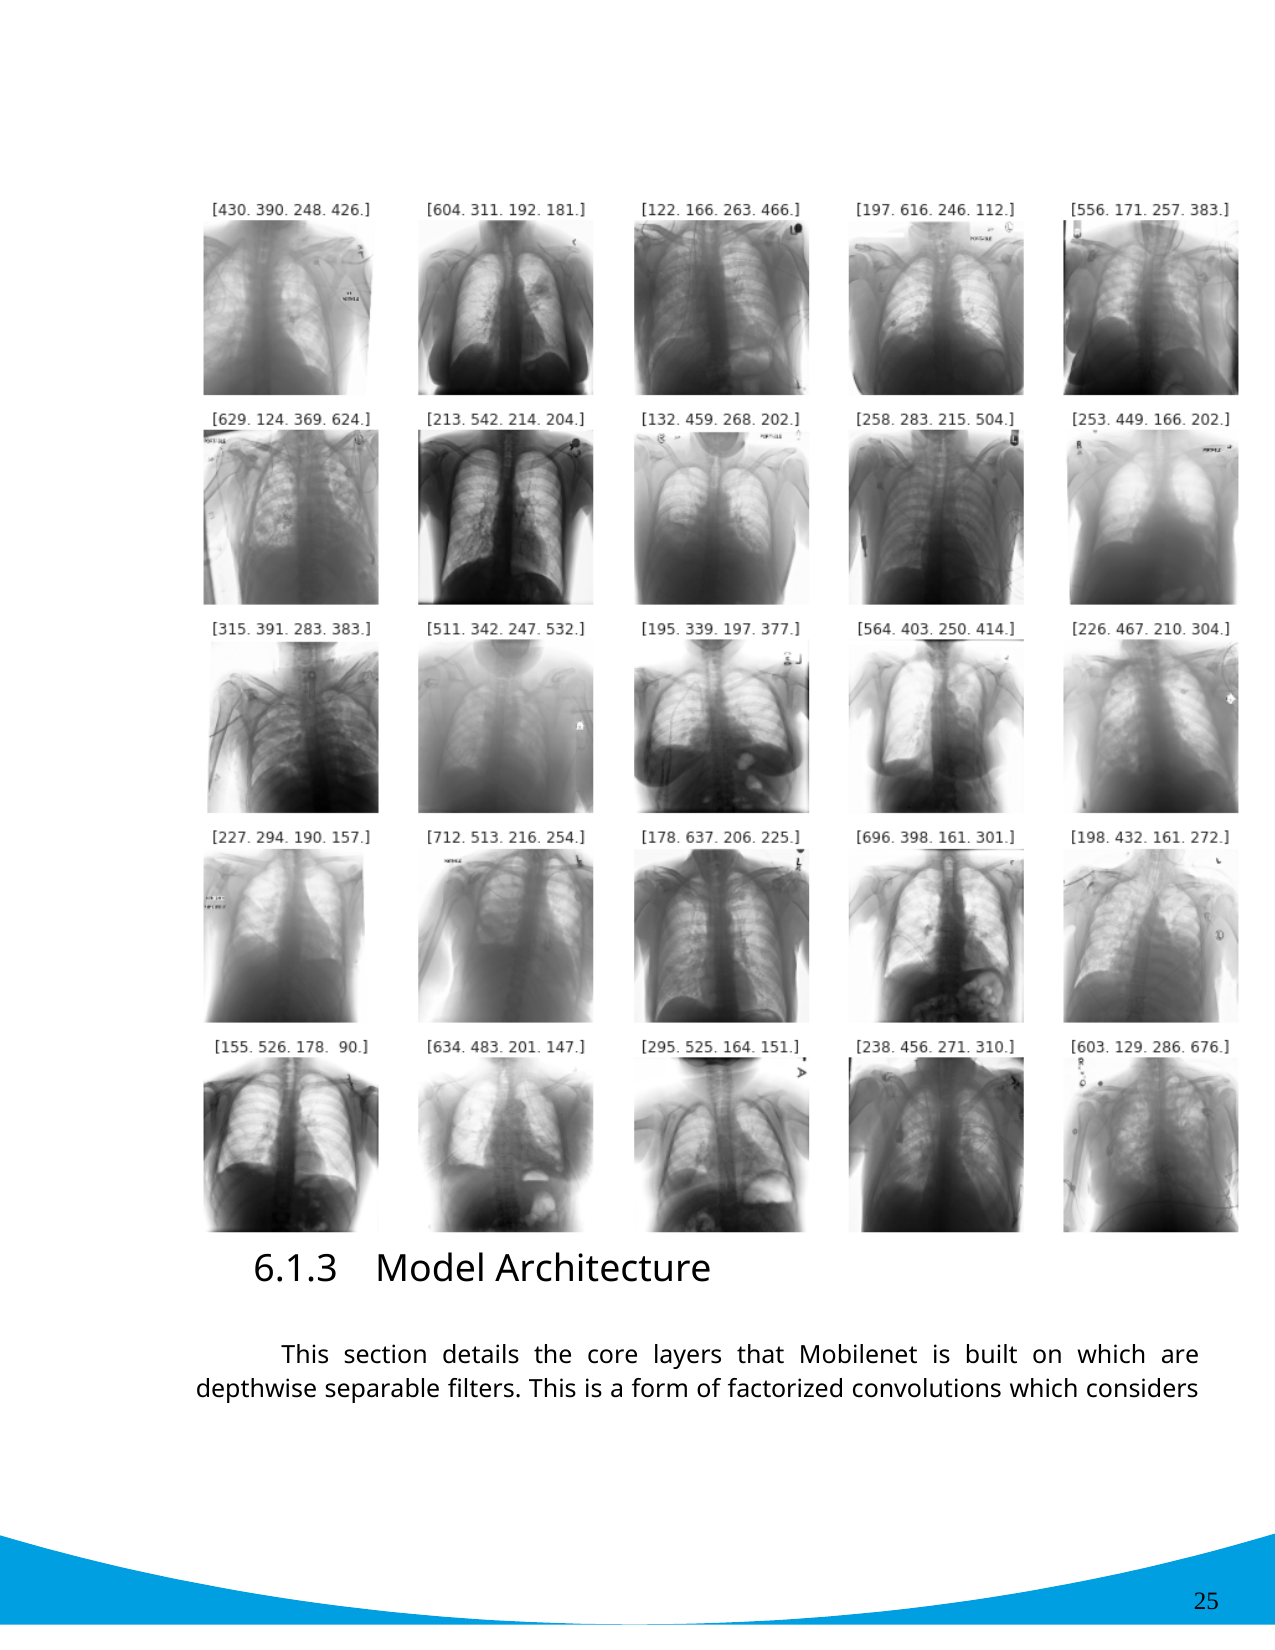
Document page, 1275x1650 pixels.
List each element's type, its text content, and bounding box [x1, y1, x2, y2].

picture [195, 193, 1246, 1241]
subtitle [150, 1337, 1200, 1405]
subtitle Model Architecture [253, 1241, 1200, 1292]
